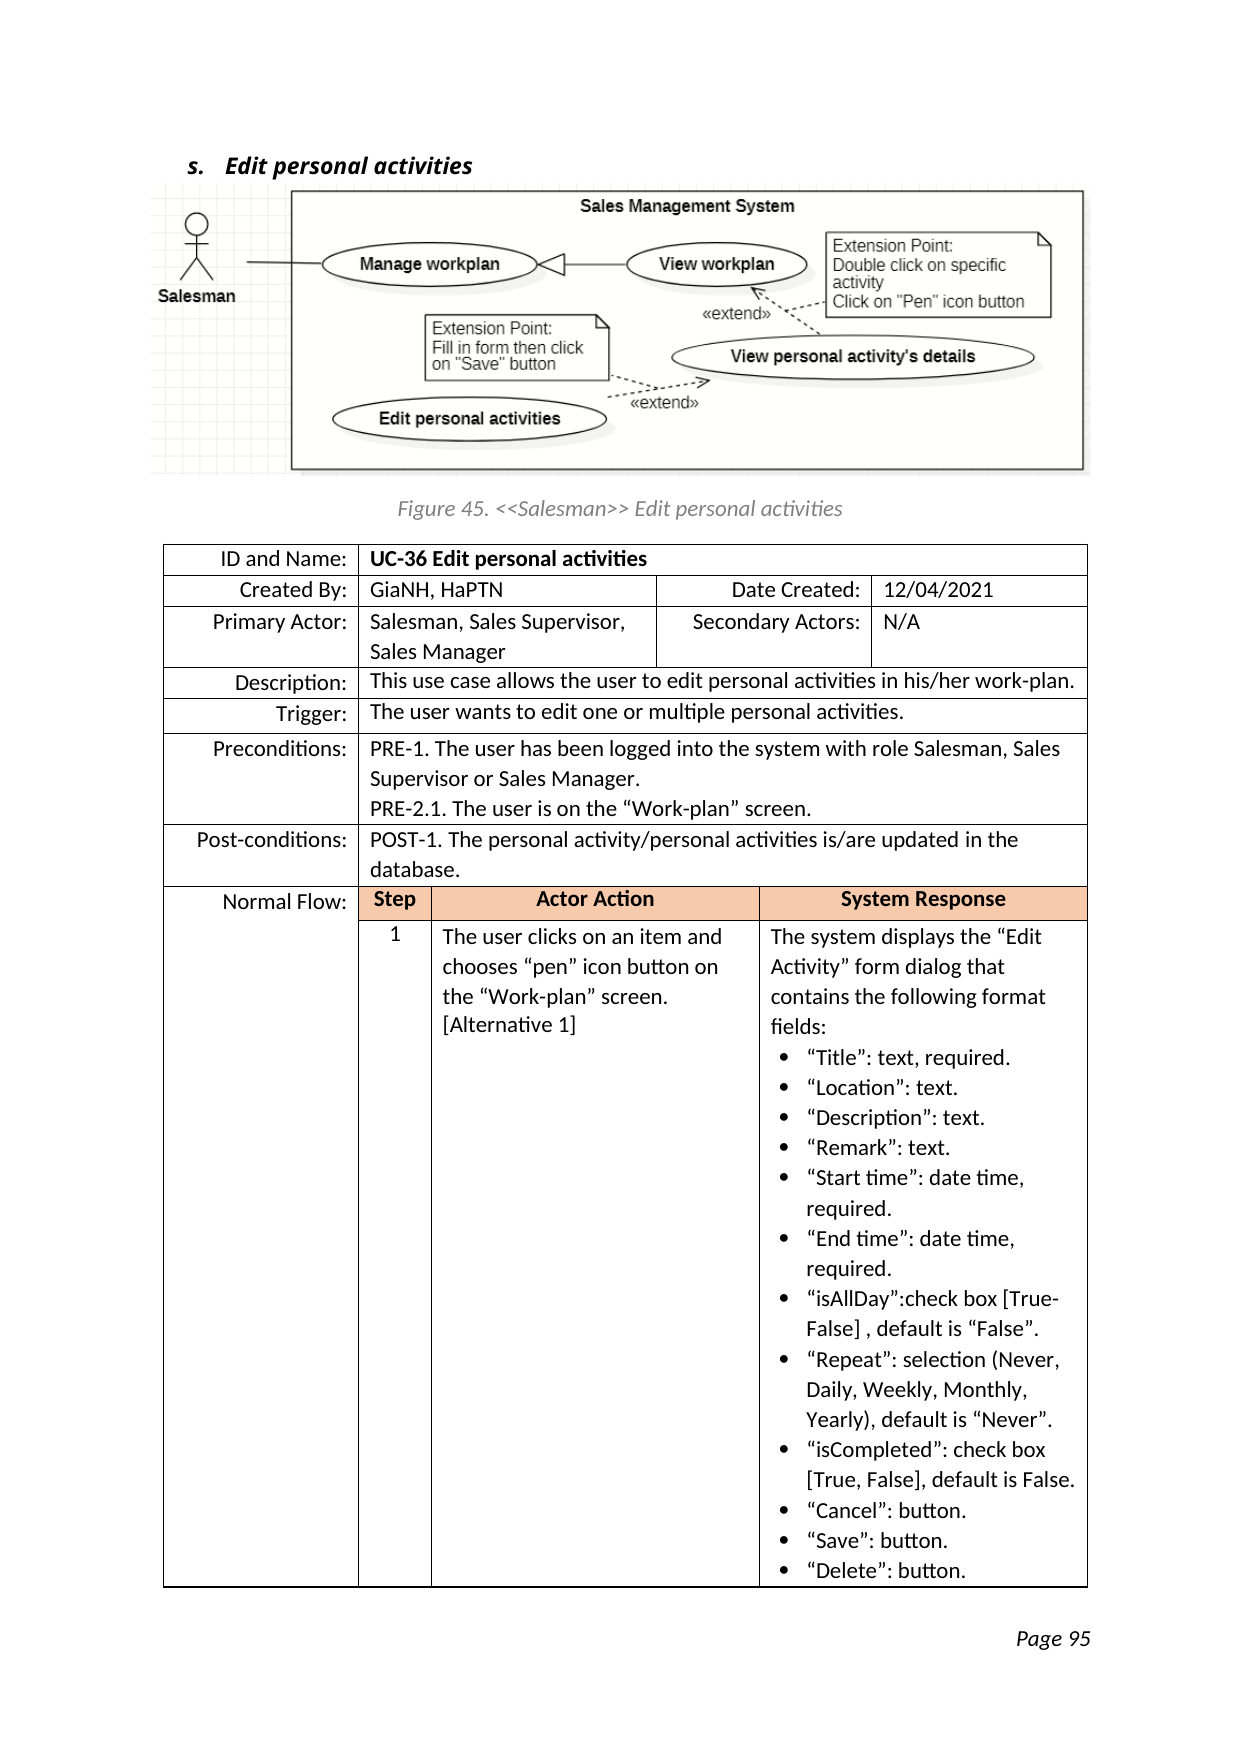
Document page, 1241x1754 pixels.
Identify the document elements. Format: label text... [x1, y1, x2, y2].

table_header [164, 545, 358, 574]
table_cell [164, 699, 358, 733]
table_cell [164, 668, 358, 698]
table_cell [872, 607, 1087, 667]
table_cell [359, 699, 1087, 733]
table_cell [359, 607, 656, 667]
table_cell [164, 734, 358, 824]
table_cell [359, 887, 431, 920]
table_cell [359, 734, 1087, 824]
subtitle Edit personal activities [187, 150, 1093, 181]
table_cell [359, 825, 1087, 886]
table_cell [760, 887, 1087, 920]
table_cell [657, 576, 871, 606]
text Figure 45. <<Salesman>> Edit personal activities [150, 494, 1093, 523]
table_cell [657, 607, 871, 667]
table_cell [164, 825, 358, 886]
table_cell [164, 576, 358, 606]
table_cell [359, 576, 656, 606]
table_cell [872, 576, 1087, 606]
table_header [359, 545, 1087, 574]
picture [150, 183, 1091, 476]
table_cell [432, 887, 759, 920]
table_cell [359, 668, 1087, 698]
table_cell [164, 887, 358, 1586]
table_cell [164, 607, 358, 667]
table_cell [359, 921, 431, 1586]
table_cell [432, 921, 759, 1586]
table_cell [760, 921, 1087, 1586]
